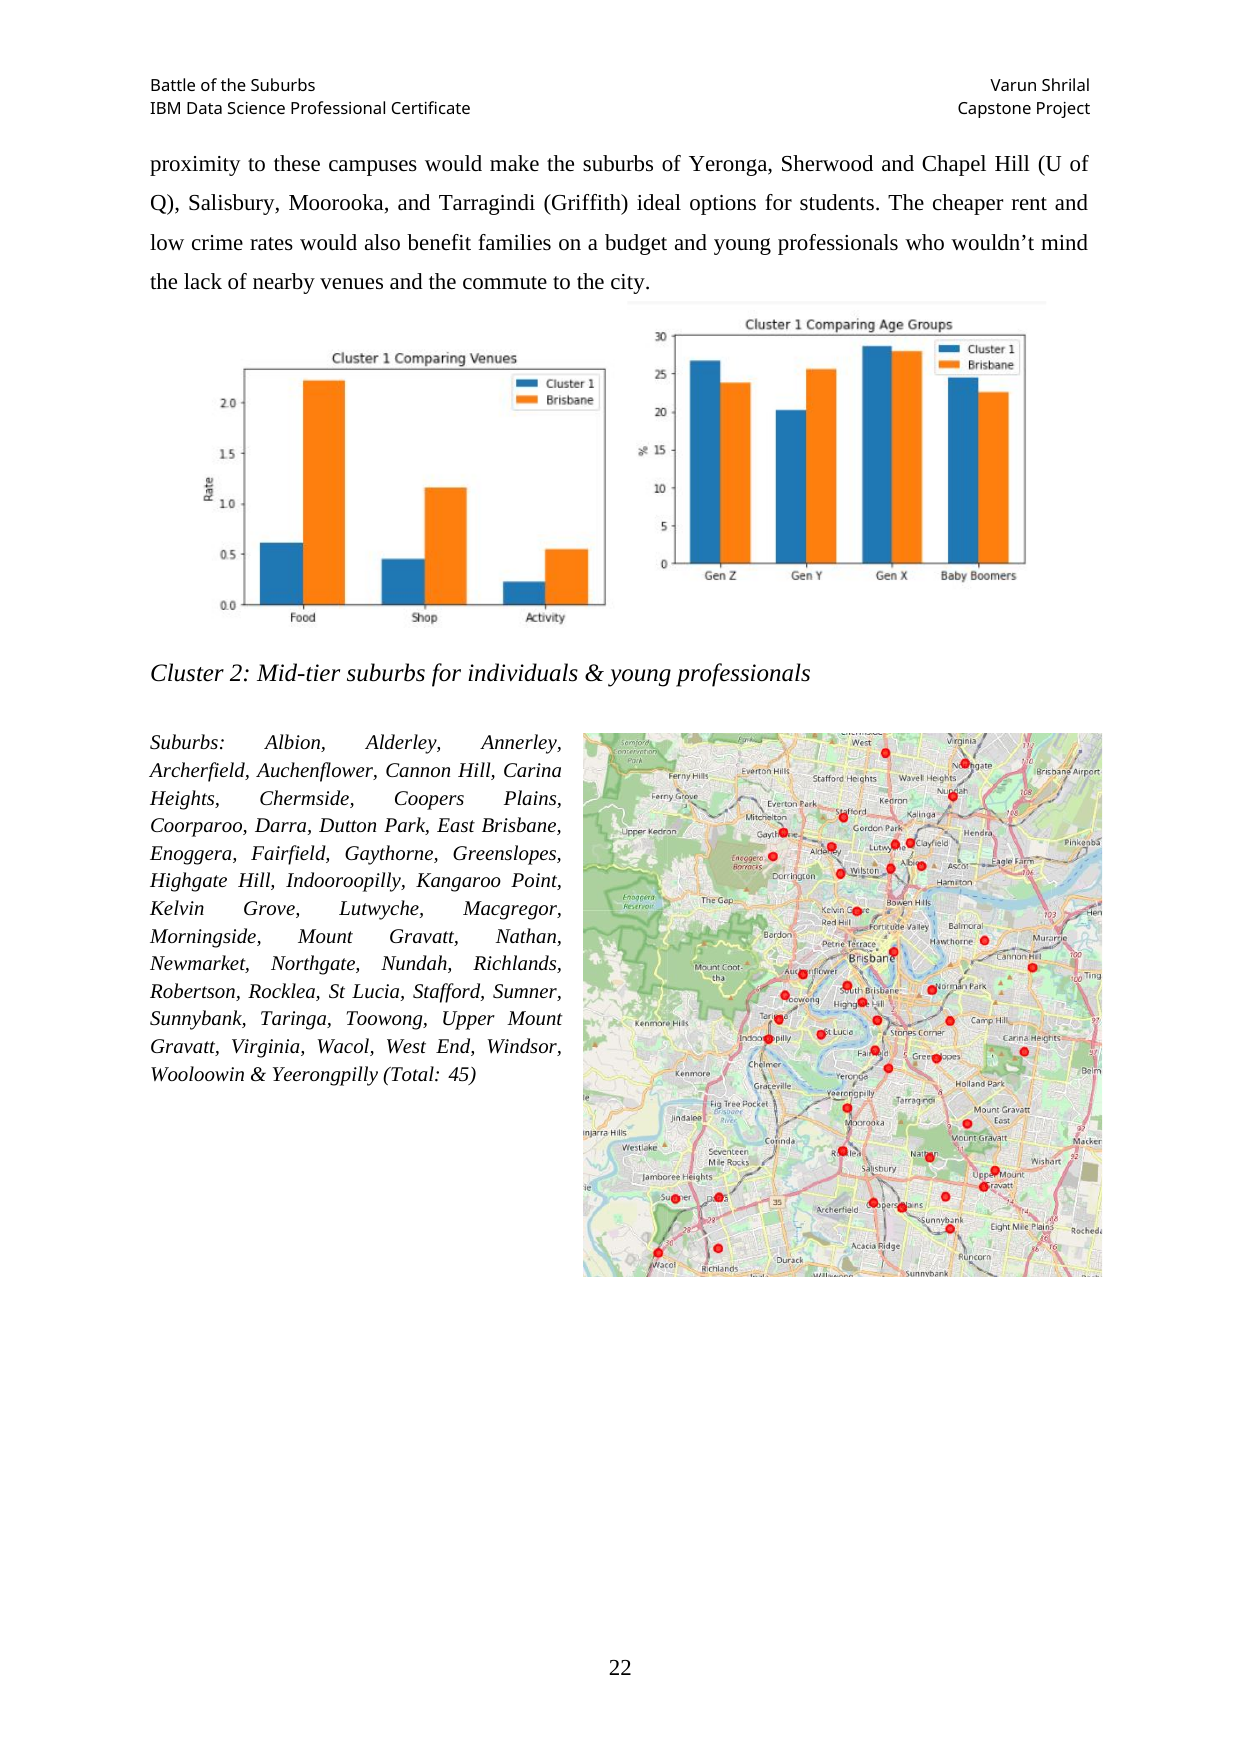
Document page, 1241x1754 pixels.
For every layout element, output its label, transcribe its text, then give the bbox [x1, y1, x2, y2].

picture [583, 733, 1103, 1277]
picture [193, 341, 618, 634]
text Suburbs: Albion, Alderley, Annerley, Archerfield, Auchenflower, Cannon Hill, Carina Heights, Chermside, Coopers Plains, Coorparoo, Darra, Dutton Park, East Brisbane, Enoggera, Fairfield, Gaythorne, Greenslopes, Highgate Hill, Indooroopilly, Kangaroo Point, Kelvin Grove, Lutwyche, Macgregor, Morningside, Mount Gravatt, Nathan, Newmarket, Northgate, Nundah, Richlands, Robertson, Rocklea, St Lucia, Stafford, Sumner, Sunnybank, Taringa, Toowong, Upper Mount Gravatt, Virginia, Wacol, West End, Windsor, Wooloowin & Yeerongpilly (Total: 45) [150, 730, 1090, 1086]
picture [627, 301, 1047, 594]
